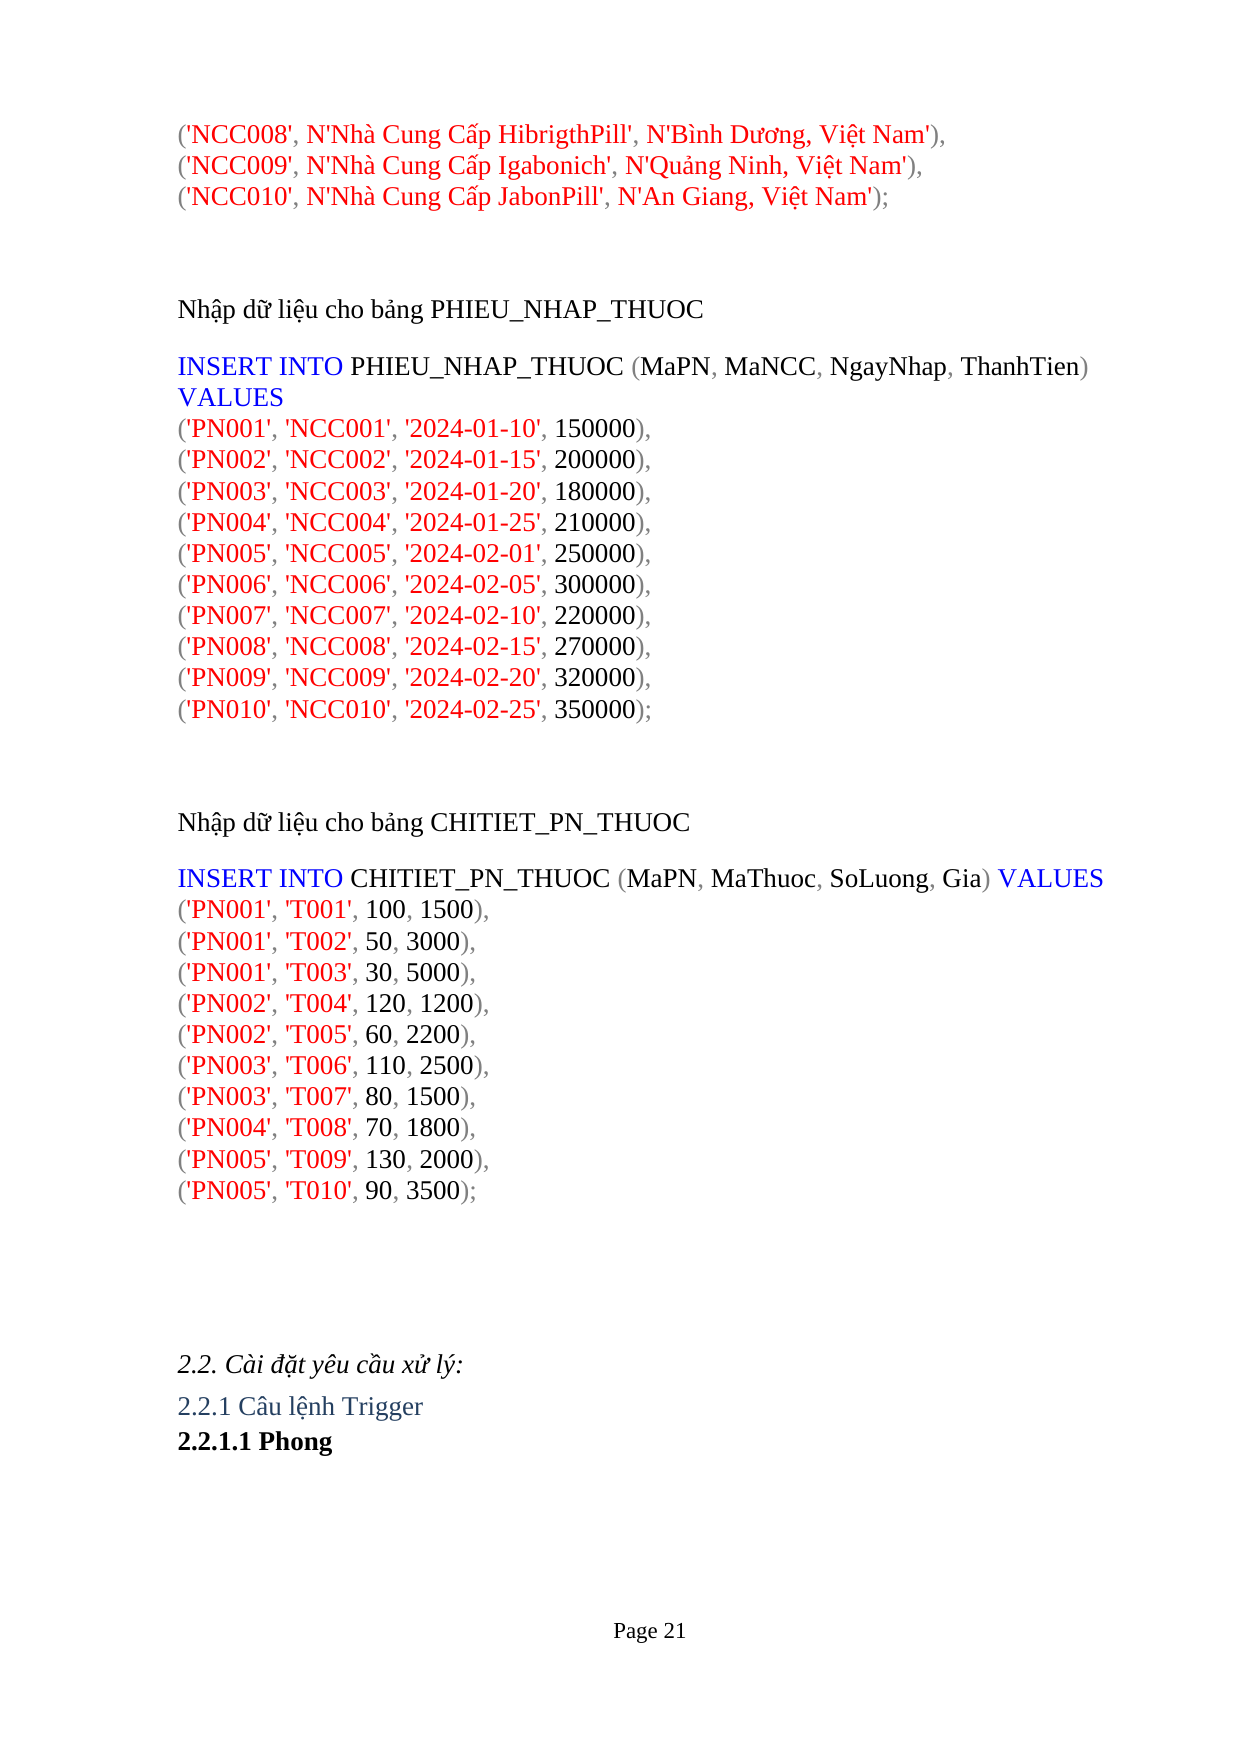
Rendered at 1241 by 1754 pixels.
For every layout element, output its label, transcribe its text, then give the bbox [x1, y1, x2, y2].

text ('PN001', 'T002', 50, 3000), [177, 925, 1122, 956]
text ('PN002', 'T005', 60, 2200), [177, 1018, 1122, 1049]
text INSERT INTO CHITIET_PN_THUOC (MaPN, MaThuoc, SoLuong, Gia) VALUES [177, 862, 1122, 893]
text ('PN004', 'T008', 70, 1800), [177, 1112, 1122, 1143]
text INSERT INTO PHIEU_NHAP_THUOC (MaPN, MaNCC, NgayNhap, ThanhTien) VALUES [177, 350, 1122, 412]
text ('NCC009', N'Nhà Cung Cấp Igabonich', N'Quảng Ninh, Việt Nam'), [177, 149, 1122, 180]
subtitle 2.2.1 Câu lệnh Trigger [177, 1390, 1122, 1421]
text ('PN001', 'NCC001', '2024-01-10', 150000), [177, 412, 1122, 443]
text ('PN003', 'NCC003', '2024-01-20', 180000), [177, 475, 1122, 506]
text ('PN004', 'NCC004', '2024-01-25', 210000), [177, 506, 1122, 537]
text ('PN005', 'T009', 130, 2000), [177, 1143, 1122, 1174]
text ('PN010', 'NCC010', '2024-02-25', 350000); [177, 693, 1122, 724]
text ('PN001', 'T003', 30, 5000), [177, 956, 1122, 987]
text ('PN009', 'NCC009', '2024-02-20', 320000), [177, 662, 1122, 693]
text ('PN007', 'NCC007', '2024-02-10', 220000), [177, 599, 1122, 630]
text ('PN002', 'NCC002', '2024-01-15', 200000), [177, 443, 1122, 475]
text Nhập dữ liệu cho bảng PHIEU_NHAP_THUOC [177, 293, 1122, 325]
text ('PN001', 'T001', 100, 1500), [177, 893, 1122, 925]
text ('PN003', 'T007', 80, 1500), [177, 1080, 1122, 1112]
subtitle 2.2. Cài đặt yêu cầu xử lý: [177, 1348, 1122, 1379]
text ('PN008', 'NCC008', '2024-02-15', 270000), [177, 630, 1122, 662]
text ('PN005', 'T010', 90, 3500); [177, 1174, 1122, 1205]
text ('PN003', 'T006', 110, 2500), [177, 1049, 1122, 1080]
text Nhập dữ liệu cho bảng CHITIET_PN_THUOC [177, 806, 1122, 837]
text 2.2.1.1 Phong [177, 1425, 1122, 1457]
text ('PN002', 'T004', 120, 1200), [177, 987, 1122, 1018]
text ('PN006', 'NCC006', '2024-02-05', 300000), [177, 568, 1122, 599]
text ('NCC010', N'Nhà Cung Cấp JabonPill', N'An Giang, Việt Nam'); [177, 180, 1122, 212]
text ('PN005', 'NCC005', '2024-02-01', 250000), [177, 537, 1122, 568]
text ('NCC008', N'Nhà Cung Cấp HibrigthPill', N'Bình Dương, Việt Nam'), [177, 118, 1122, 149]
